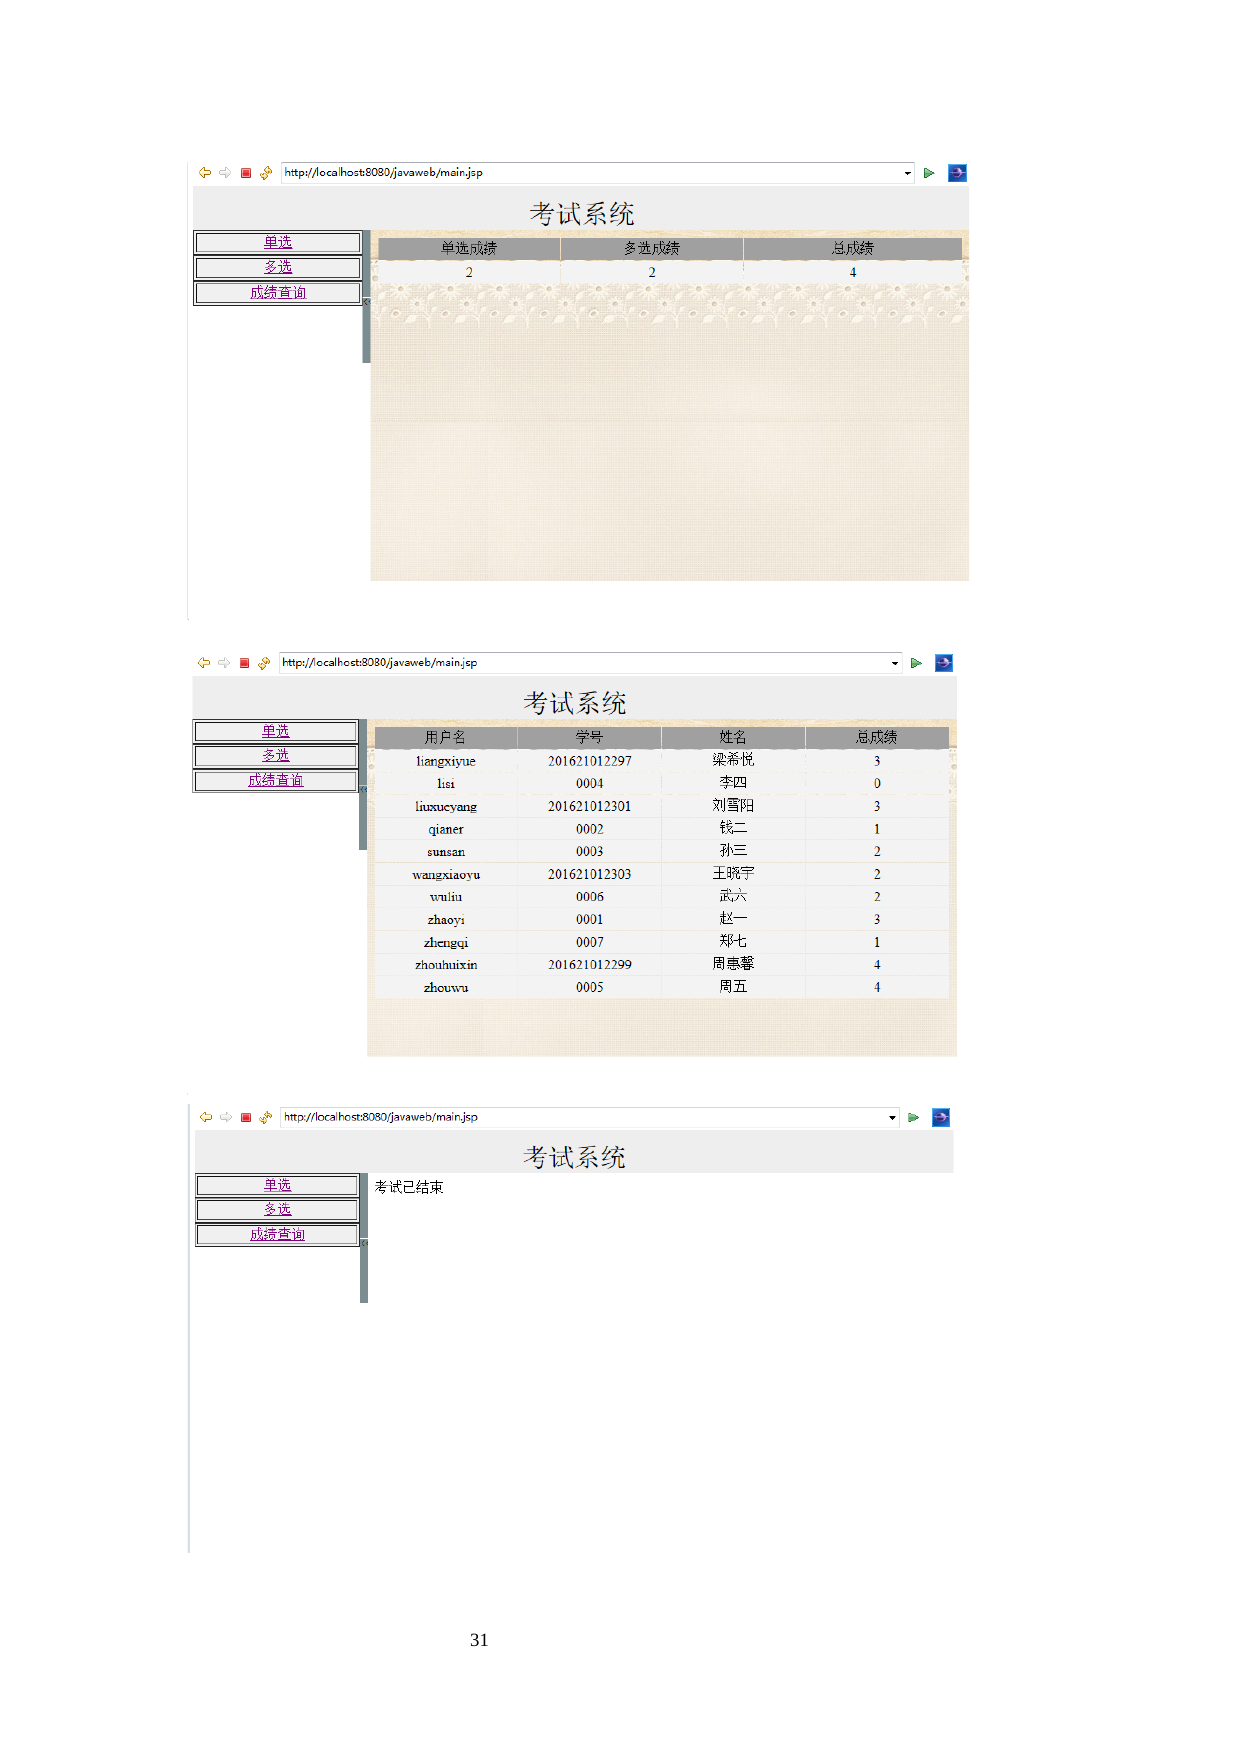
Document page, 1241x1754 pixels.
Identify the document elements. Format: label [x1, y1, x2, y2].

picture [187, 162, 970, 620]
picture [187, 1104, 957, 1553]
picture [187, 649, 961, 1095]
